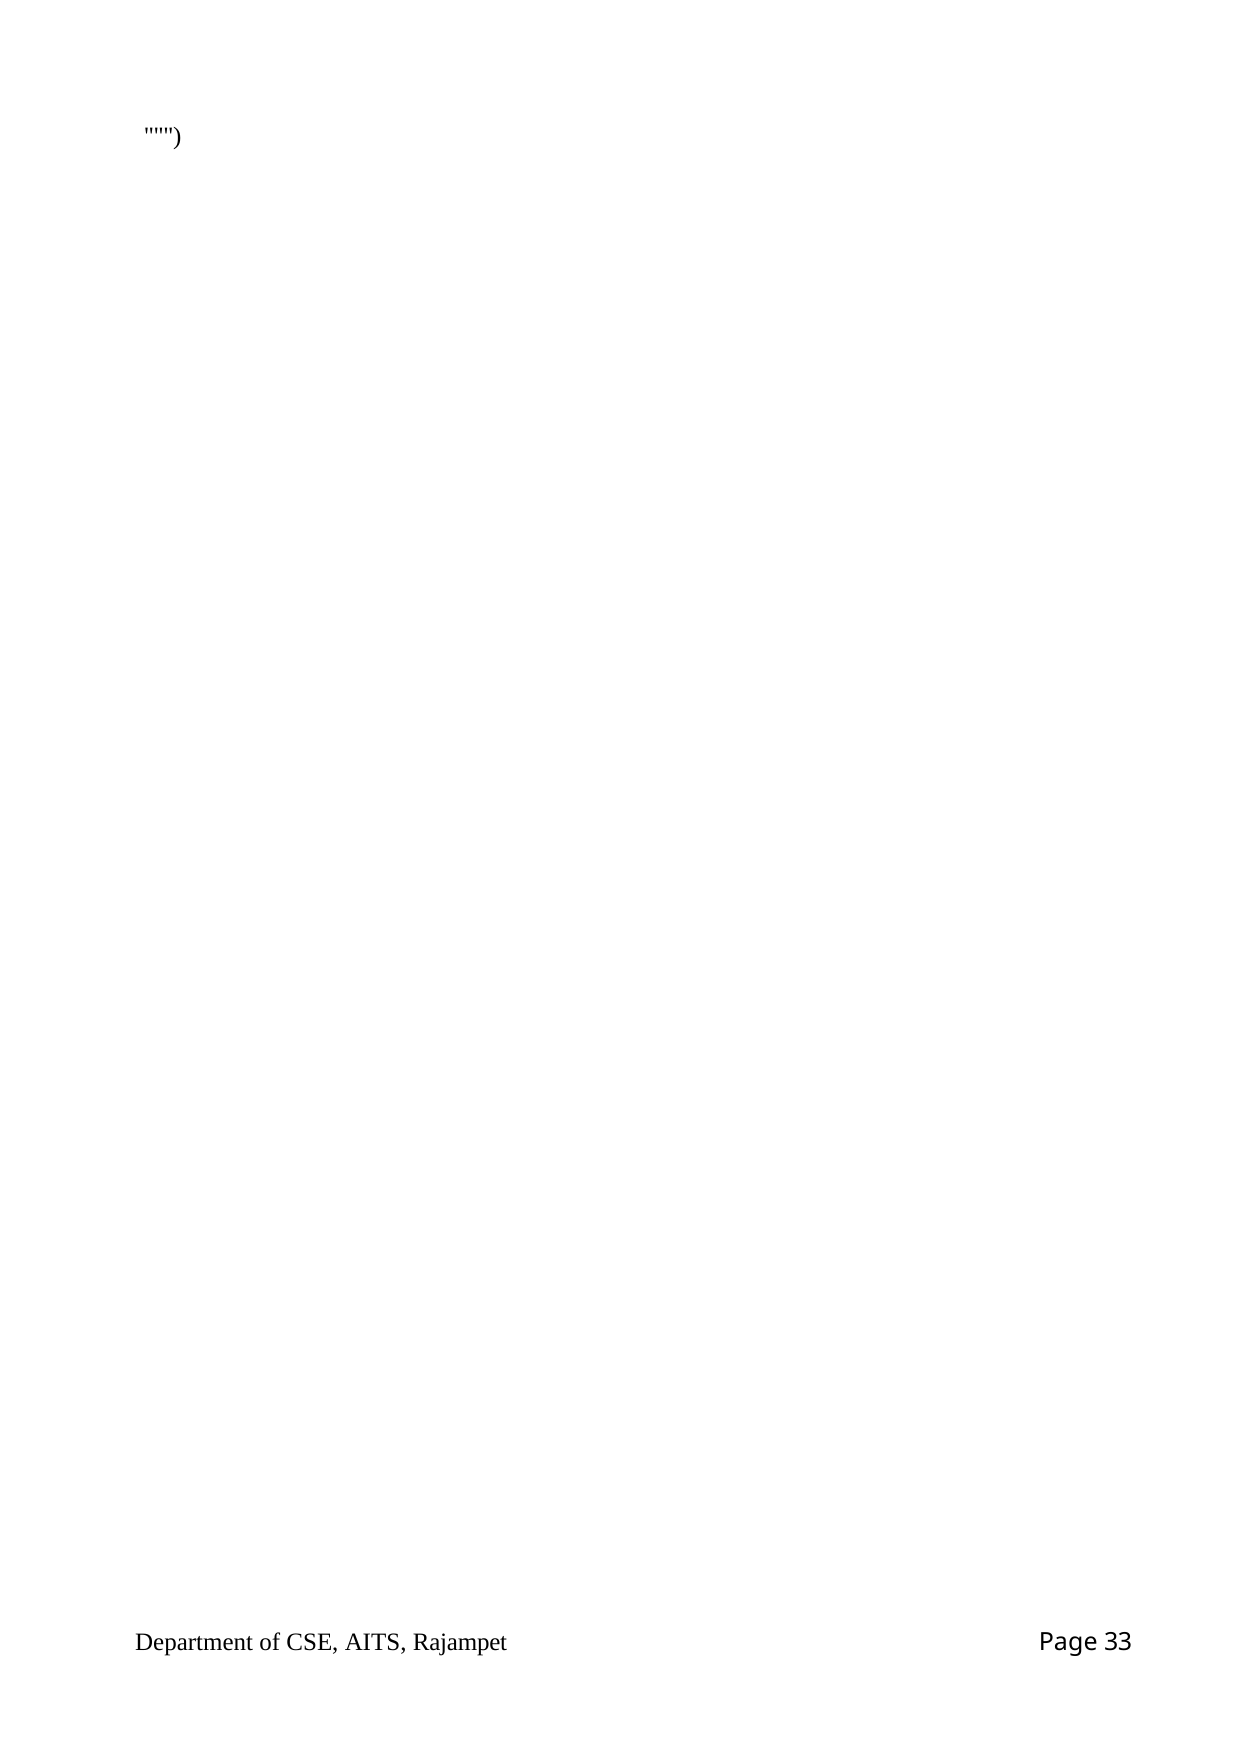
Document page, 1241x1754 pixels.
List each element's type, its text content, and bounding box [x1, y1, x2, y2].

text """) [143, 121, 1137, 149]
